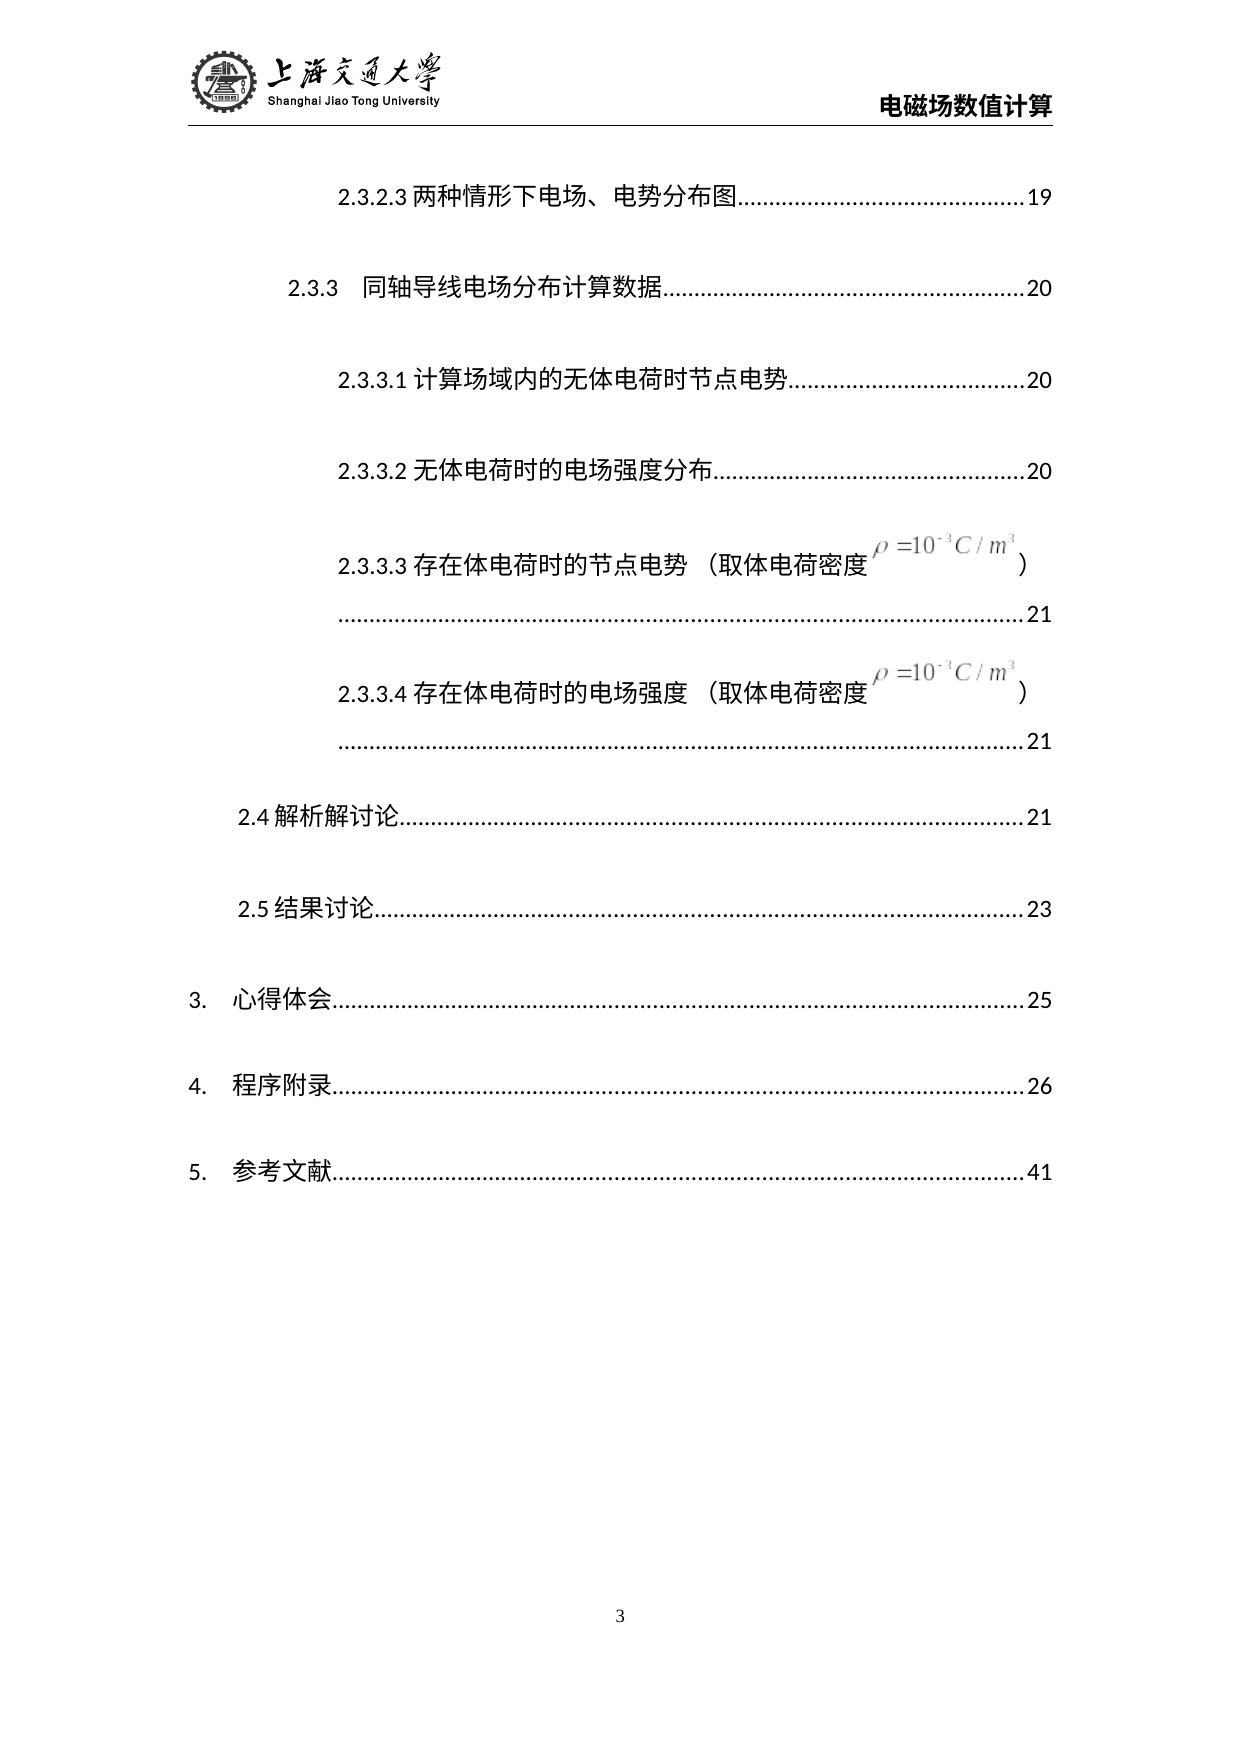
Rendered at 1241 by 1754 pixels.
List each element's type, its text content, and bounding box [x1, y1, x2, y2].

text 2.4解析解讨论 21 [237, 782, 1053, 847]
text 2.3.3.3 存在体电荷时的节点电势 （取体电荷密度） 21 [337, 527, 1053, 629]
text 2.3.3.2 无体电荷时的电场强度分布 20 [337, 436, 1053, 501]
text 2.3.3 同轴导线电场分布计算数据 20 [287, 253, 1053, 318]
text 2.5结果讨论 23 [237, 874, 1053, 939]
text 2.3.3.1 计算场域内的无体电荷时节点电势 20 [337, 345, 1053, 410]
text 2.3.3.4 存在体电荷时的电场强度 （取体电荷密度） 21 [337, 655, 1053, 757]
text 2.3.2.3两种情形下电场、电势分布图 19 [337, 162, 1053, 227]
text 5. 参考文献 41 [187, 1137, 1053, 1202]
text 3. 心得体会 25 [187, 965, 1053, 1030]
text 4. 程序附录 26 [187, 1051, 1053, 1116]
